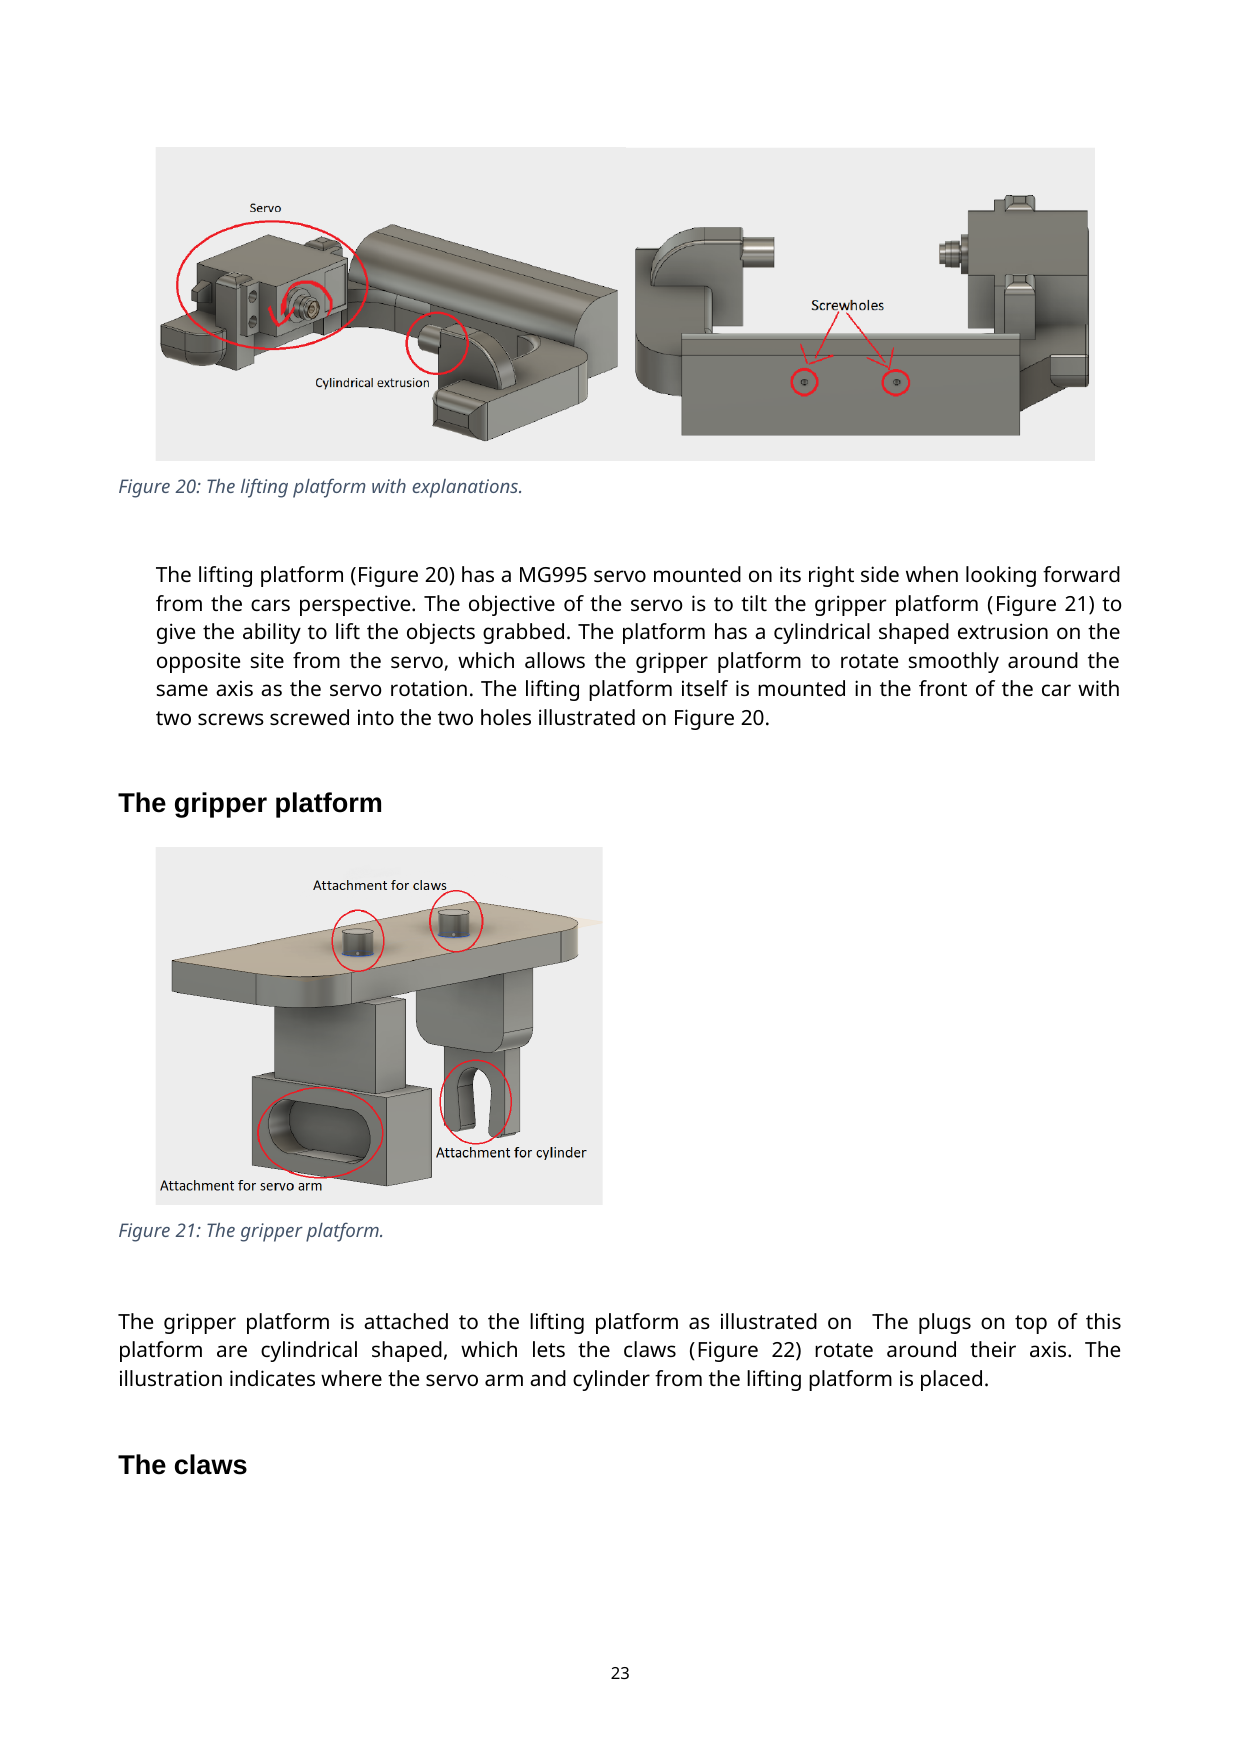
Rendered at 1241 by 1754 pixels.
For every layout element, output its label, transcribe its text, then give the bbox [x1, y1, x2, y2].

text The gripper platform is attached to the lifting platform as illustrated on The plugs on top of this platform are cylindrical shaped, which lets the clawsrotate around their axis. The illustration indicates where the servo arm and cylinder from the lifting platform is placed. [118, 1307, 1122, 1392]
text 21 [118, 1217, 1122, 1243]
picture [155, 847, 603, 1205]
list The claws [118, 1449, 1122, 1480]
list The gripper platform [118, 787, 1122, 819]
text The lifting platform has a MG995 servo mounted on its right side when looking forward from the cars perspective. The objective of the servo is to tilt the gripper platform to give the ability to the objects grabbedThe platform has a cylindrical shaped extrusion on the opposite site from the servo, which allows the gripper platform to rotate smoothly around the same axis as servo rotation. The lifting platform itself is mounted in the front of the car with two screws screwed into the two holes illustrated on [156, 561, 1122, 731]
text 20 [118, 473, 1122, 499]
picture [155, 147, 1096, 461]
